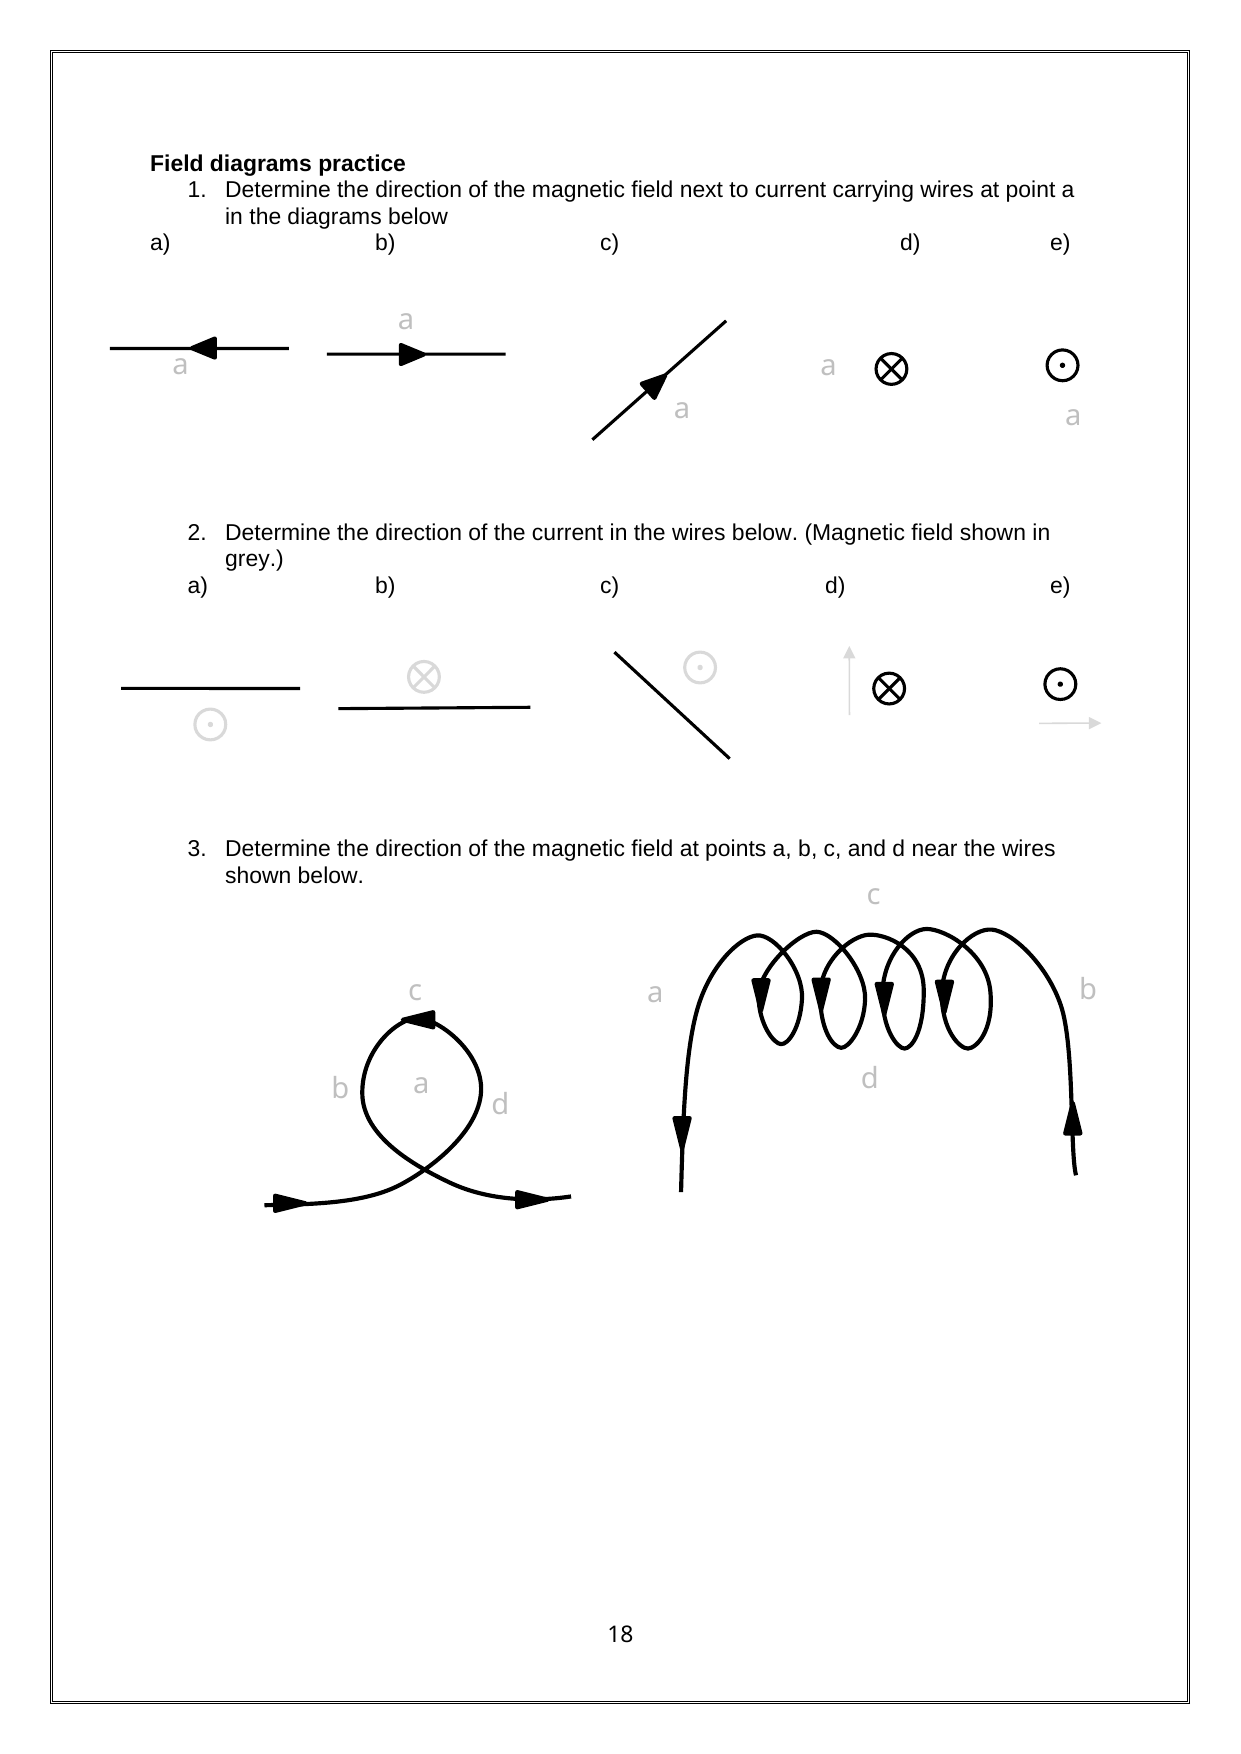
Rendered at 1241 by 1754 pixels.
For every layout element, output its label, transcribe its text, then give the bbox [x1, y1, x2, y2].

text a) b) c) d) e) [150, 229, 1090, 255]
list Determine the direction of the magnetic field next to current carrying wires at point a in the diagrams below [187, 176, 1090, 229]
list Determine the direction of the current in the wires below. (Magnetic field shown in grey.) [187, 519, 1090, 572]
list Determine the direction of the magnetic field at points a, b, c, and d near the wires shown below. [187, 835, 1090, 888]
text a) b) c) d) e) [187, 572, 1090, 598]
text Field diagrams practice [150, 150, 1090, 176]
